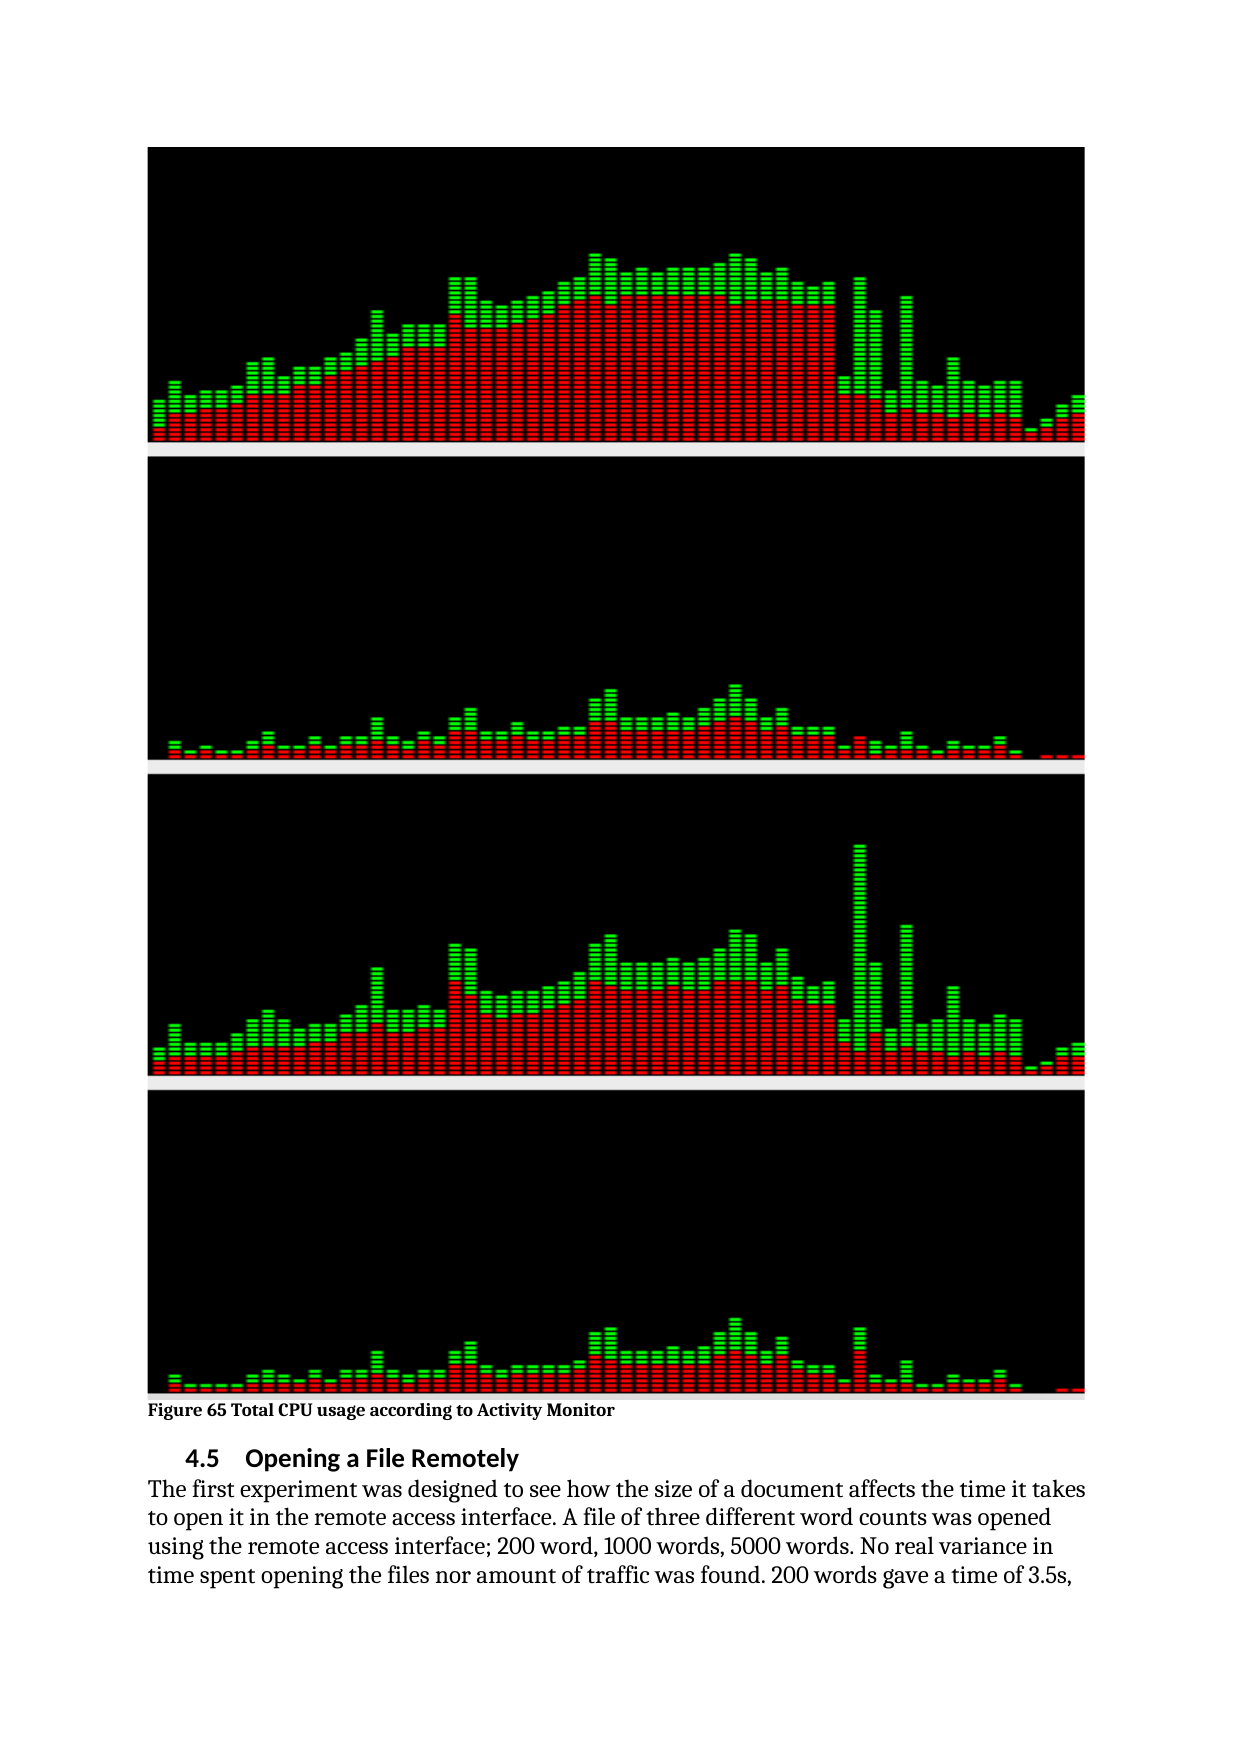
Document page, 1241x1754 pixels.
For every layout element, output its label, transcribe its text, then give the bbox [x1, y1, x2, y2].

subtitle Opening a File Remotely [185, 1442, 1092, 1474]
picture [147, 147, 1085, 1400]
text Figure 65 Total CPU usage according to Activity Monitor [148, 1399, 1092, 1421]
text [148, 1474, 1092, 1589]
